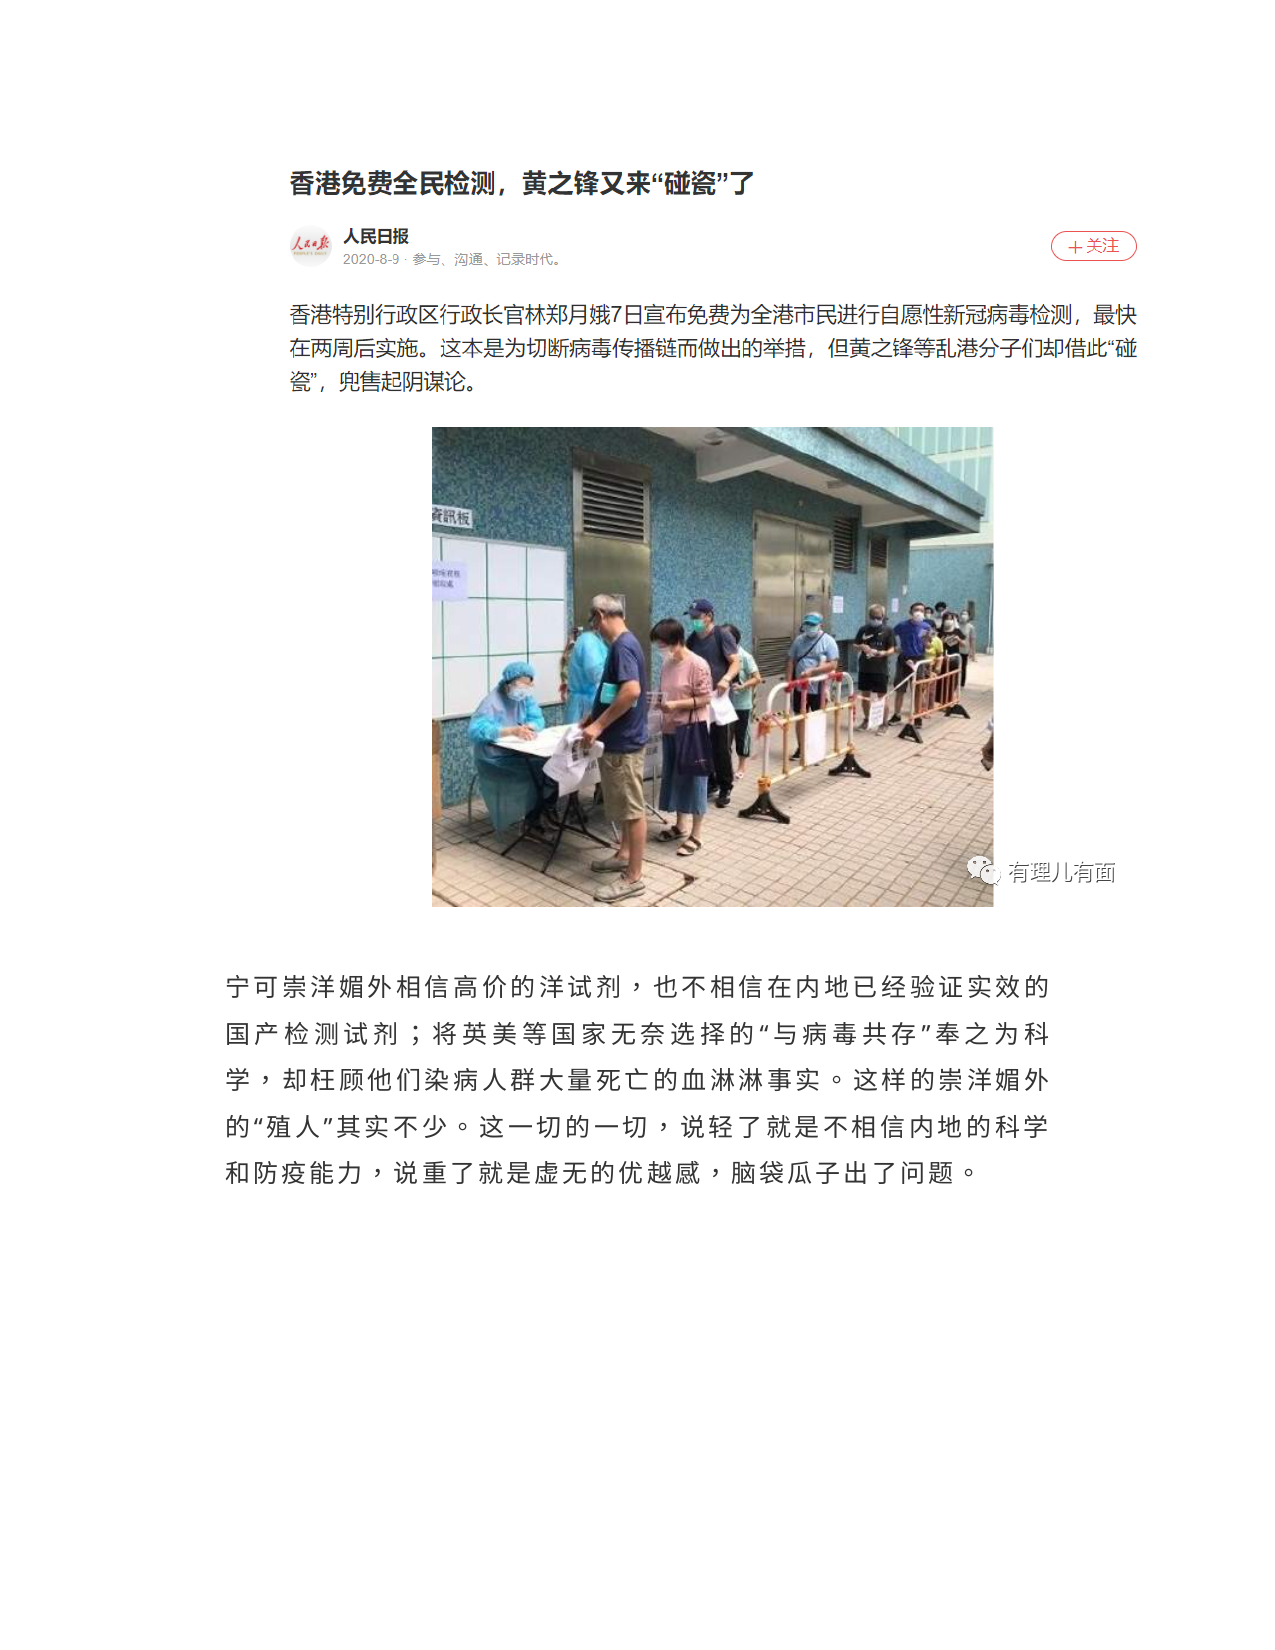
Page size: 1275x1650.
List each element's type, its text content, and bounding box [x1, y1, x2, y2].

picture [243, 150, 1144, 911]
text 宁可崇洋媚外相信高价的洋试剂，也不相信在内地已经验证实效的国产检测试剂；将英美等国家无奈选择的“与病毒共存”奉之为科学，却枉顾他们染病人群大量死亡的血淋淋事实。这样的崇洋媚外的“殖人”其实不少。这一切的一切，说轻了就是不相信内地的科学和防疫能力，说重了就是虚无的优越感，脑袋瓜子出了问题。 [225, 957, 1050, 1190]
